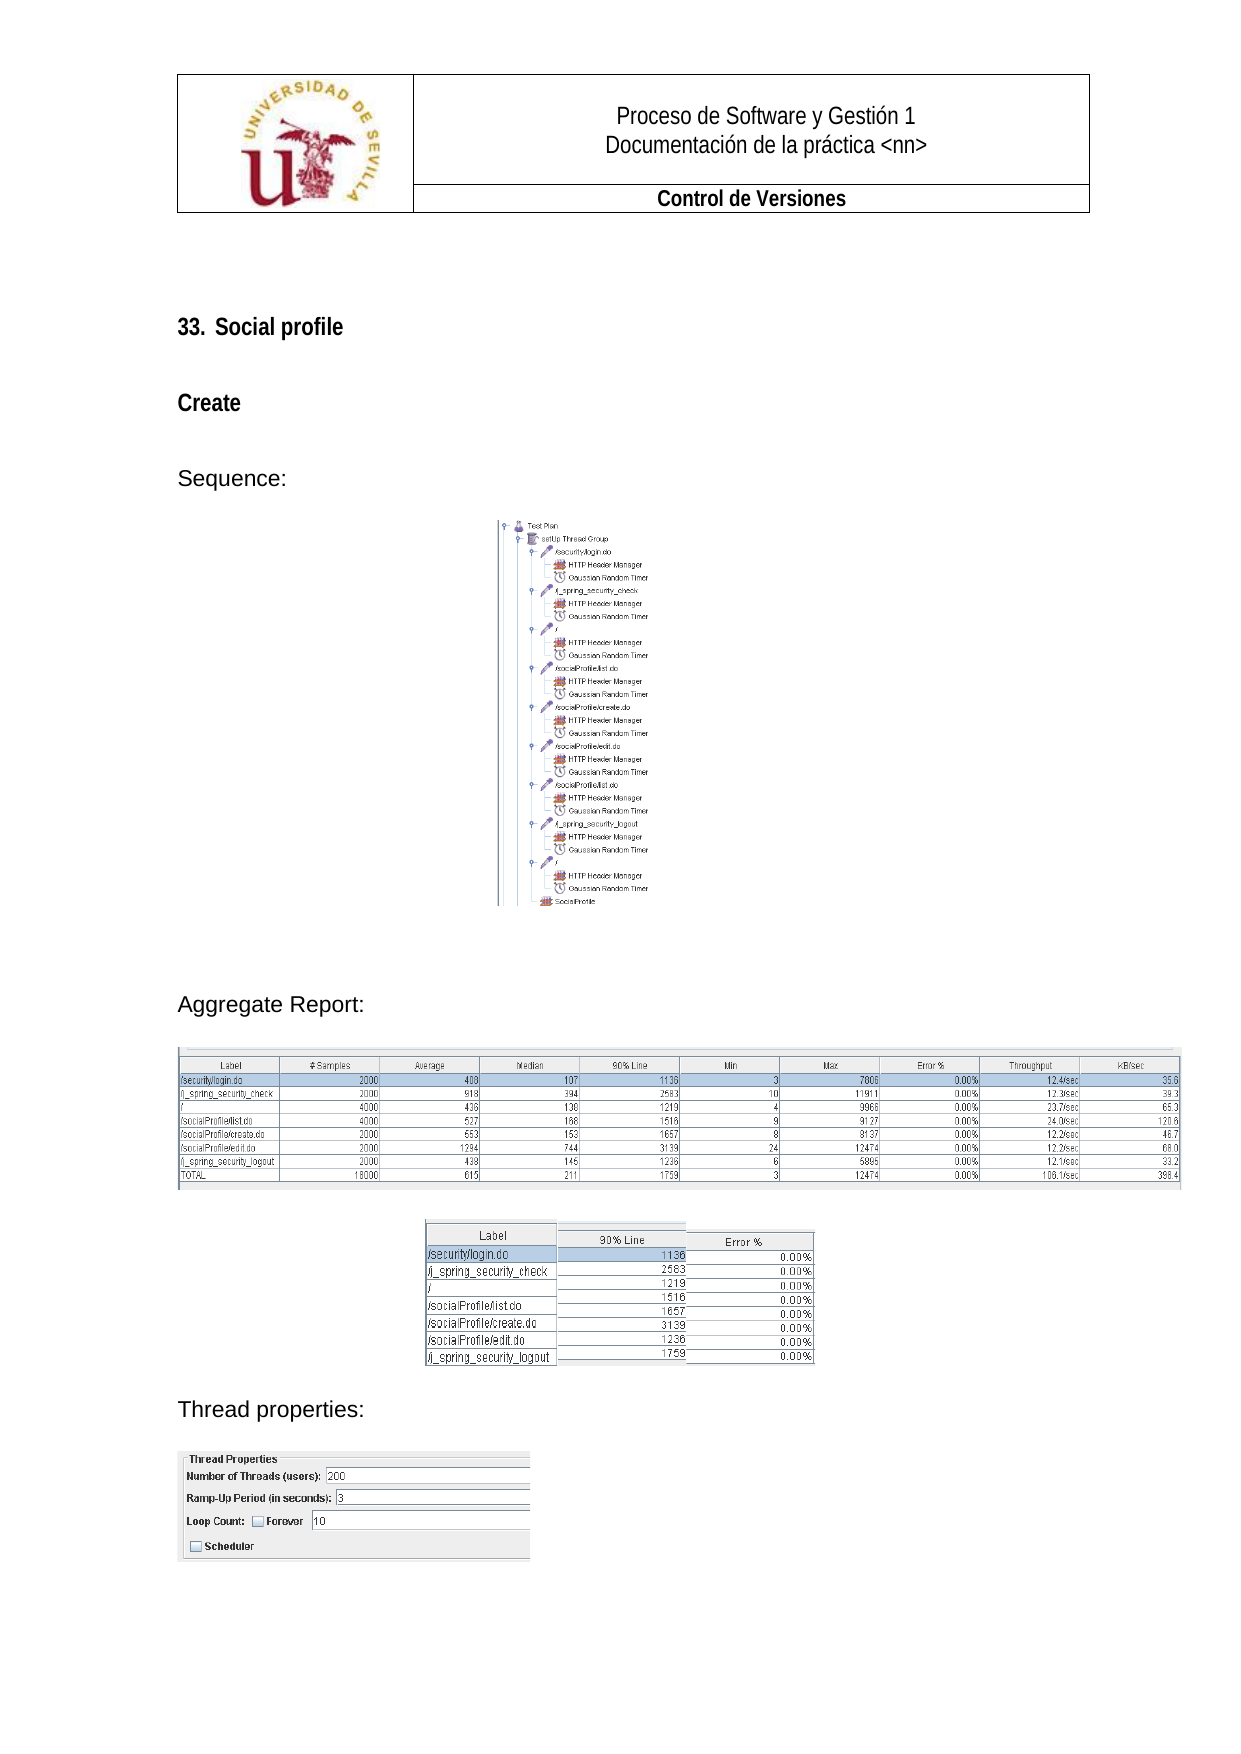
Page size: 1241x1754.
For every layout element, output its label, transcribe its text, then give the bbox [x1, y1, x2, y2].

picture [177, 1451, 531, 1562]
picture [558, 1220, 815, 1366]
text Thread properties: [177, 1396, 1063, 1422]
subtitle Social profile [177, 312, 1063, 341]
picture [497, 520, 773, 906]
picture [177, 1047, 1182, 1190]
picture [425, 1219, 557, 1366]
text Aggregate Report: [177, 991, 1063, 1018]
picture [240, 79, 381, 208]
text Sequence: [177, 464, 1063, 491]
subtitle Create [177, 388, 1063, 417]
